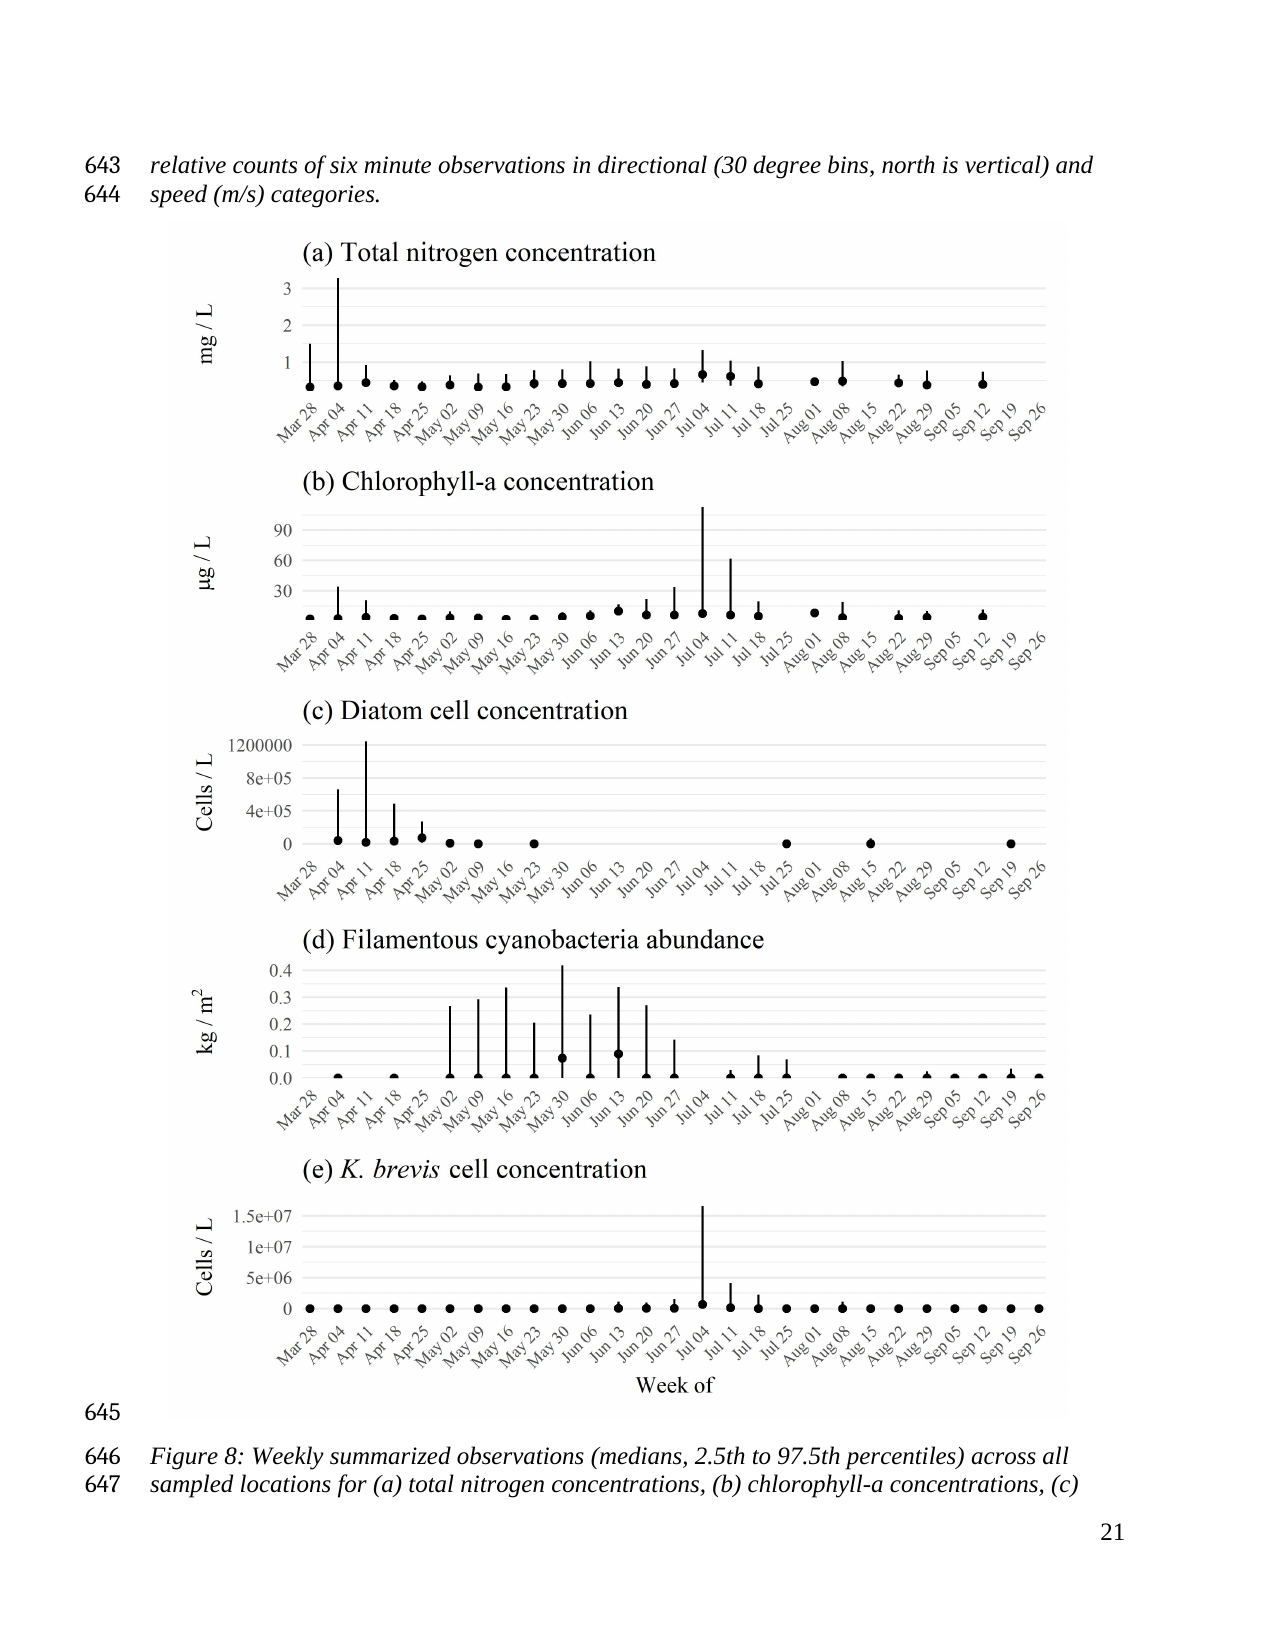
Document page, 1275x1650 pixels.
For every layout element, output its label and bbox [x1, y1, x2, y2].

text [150, 1441, 1125, 1498]
picture [168, 220, 1069, 1420]
text [150, 150, 1125, 207]
